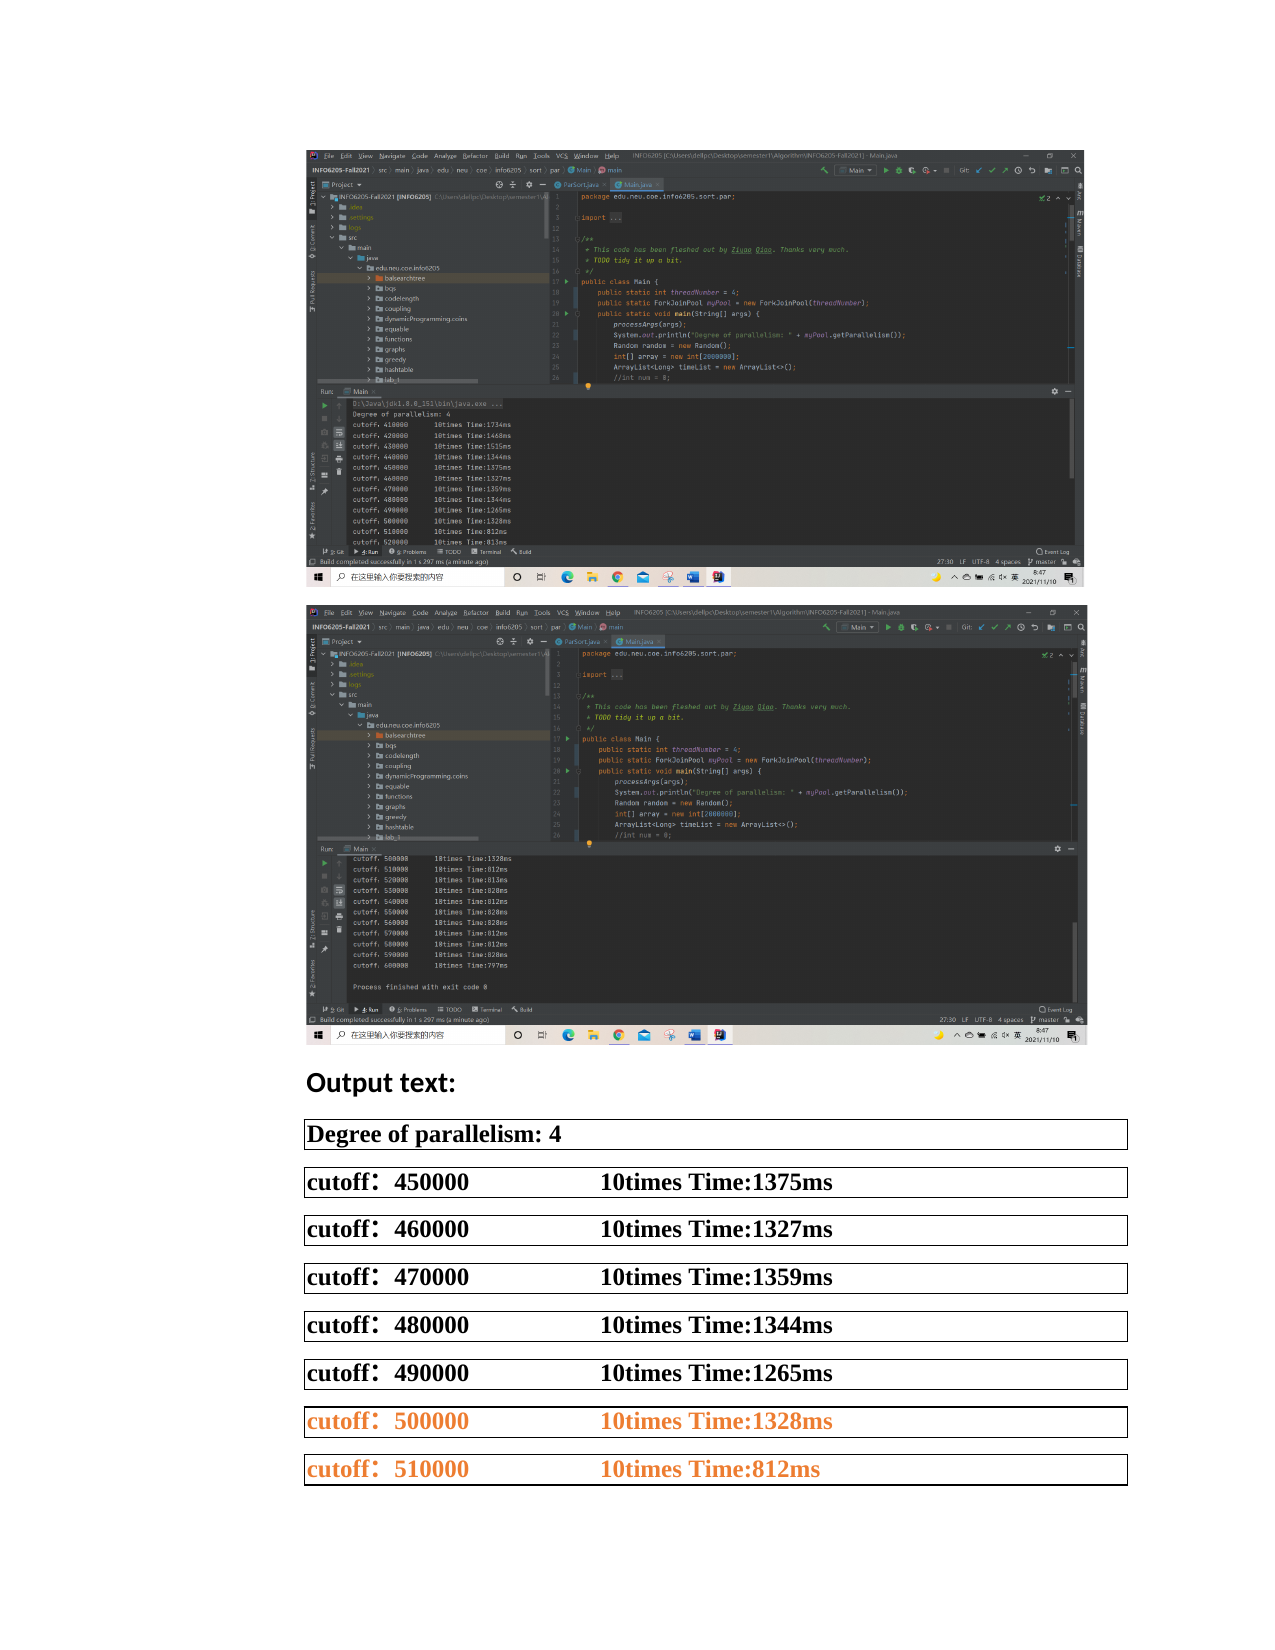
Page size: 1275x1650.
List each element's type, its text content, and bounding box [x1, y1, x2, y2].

list cutoff：490000 10times Time:1265ms [305, 1360, 1127, 1389]
picture [306, 150, 1085, 587]
list cutoff：470000 10times Time:1359ms [305, 1264, 1127, 1293]
list cutoff：500000 10times Time:1328ms [305, 1408, 1127, 1437]
list Output text: [306, 1064, 1125, 1099]
list cutoff：480000 10times Time:1344ms [305, 1312, 1127, 1341]
list Degree of parallelism: 4 [305, 1120, 1127, 1149]
picture [306, 605, 1088, 1045]
list cutoff：460000 10times Time:1327ms [305, 1216, 1127, 1245]
list cutoff：510000 10times Time:812ms [305, 1455, 1127, 1484]
list cutoff：450000 10times Time:1375ms [305, 1168, 1127, 1197]
